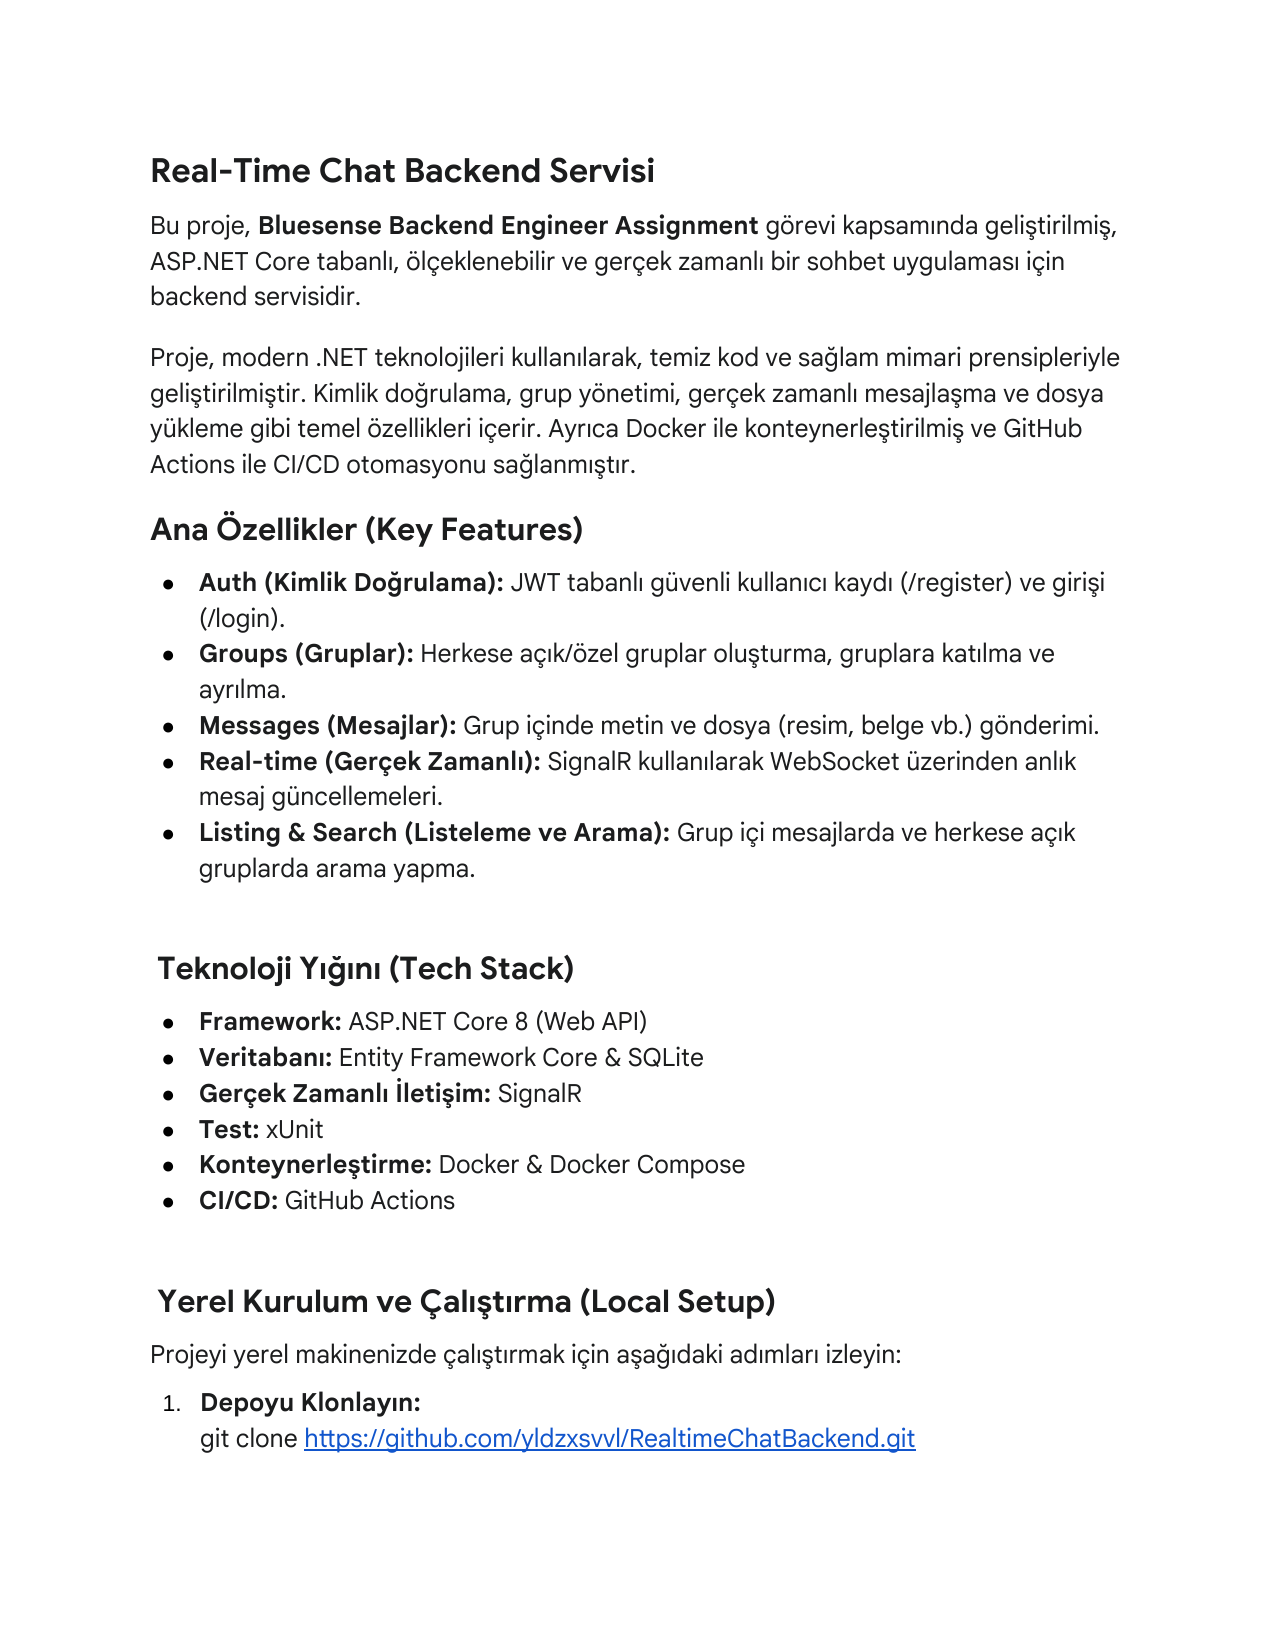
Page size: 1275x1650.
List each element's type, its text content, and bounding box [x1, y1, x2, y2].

list Messages (Mesajlar): Grup içinde metin ve dosya (resim, belge vb.) gönderimi. [161, 710, 1125, 742]
list Konteynerleştirme: Docker & Docker Compose [161, 1149, 1125, 1181]
list Listing & Search (Listeleme ve Arama): Grup içi mesajlarda ve herkese açık gruplarda arama yapma. [161, 817, 1125, 884]
list CI/CD: GitHub Actions [161, 1185, 1125, 1217]
list Gerçek Zamanlı İletişim: SignalR [161, 1078, 1125, 1109]
text Proje, modern .NET teknolojileri kullanılarak, temiz kod ve sağlam mimari prensipleriyle geliştirilmiştir. Kimlik doğrulama, grup yönetimi, gerçek zamanlı mesajlaşma ve dosya yükleme gibi temel özellikleri içerir. Ayrıca Docker ile konteynerleştirilmiş ve GitHub Actions ile CI/CD otomasyonu sağlanmıştır. [150, 342, 1125, 481]
list Veritabanı: Entity Framework Core & SQLite [161, 1042, 1125, 1074]
subtitle Real-Time Chat Backend Servisi [150, 150, 1125, 192]
subtitle Yerel Kurulum ve Çalıştırma (Local Setup) [150, 1282, 1125, 1321]
text Bu proje, Bluesense Backend Engineer Assignment görevi kapsamında geliştirilmiş, ASP.NET Core tabanlı, ölçeklenebilir ve gerçek zamanlı bir sohbet uygulaması için backend servisidir. [150, 210, 1125, 313]
list Groups (Gruplar): Herkese açık/özel gruplar oluşturma, gruplara katılma ve ayrılma. [161, 639, 1125, 706]
subtitle Teknoloji Yığını (Tech Stack) [150, 949, 1125, 989]
subtitle Ana Özellikler (Key Features) [150, 510, 1125, 549]
list Depoyu Klonlayın: git clone https://github.com/yldzxsvvl/RealtimeChatBackend.git [162, 1387, 1125, 1454]
list Test: xUnit [161, 1114, 1125, 1145]
text Projeyi yerel makinenizde çalıştırmak için aşağıdaki adımları izleyin: [150, 1339, 1125, 1370]
list Real-time (Gerçek Zamanlı): SignalR kullanılarak WebSocket üzerinden anlık mesaj güncellemeleri. [161, 746, 1125, 813]
list Framework: ASP.NET Core 8 (Web API) [161, 1007, 1125, 1038]
list Auth (Kimlik Doğrulama): JWT tabanlı güvenli kullanıcı kaydı (/register) ve girişi (/login). [161, 567, 1125, 634]
